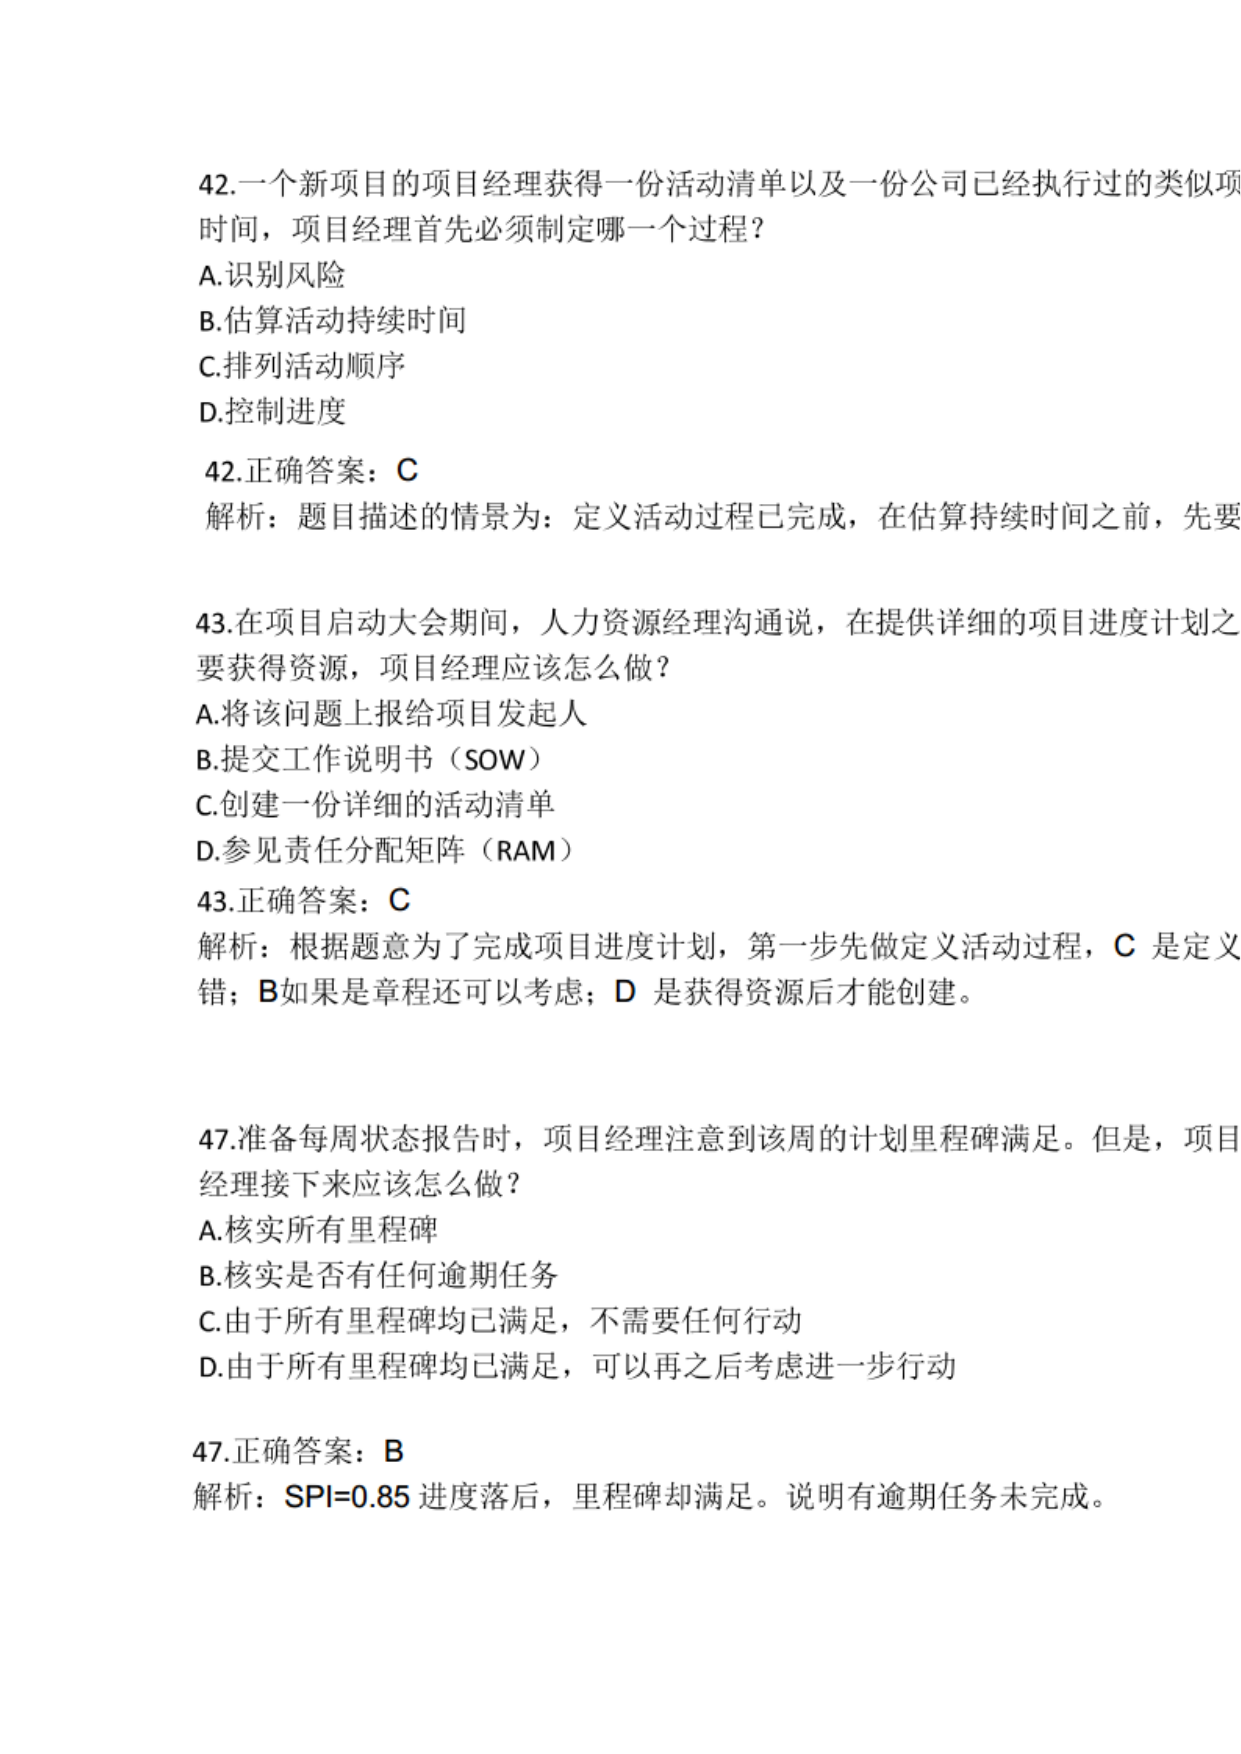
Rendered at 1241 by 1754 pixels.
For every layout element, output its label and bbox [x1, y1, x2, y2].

picture [187, 1104, 1241, 1405]
picture [187, 1429, 1191, 1531]
picture [187, 877, 1241, 1029]
picture [187, 454, 1241, 552]
picture [187, 584, 1241, 871]
picture [187, 162, 1241, 448]
